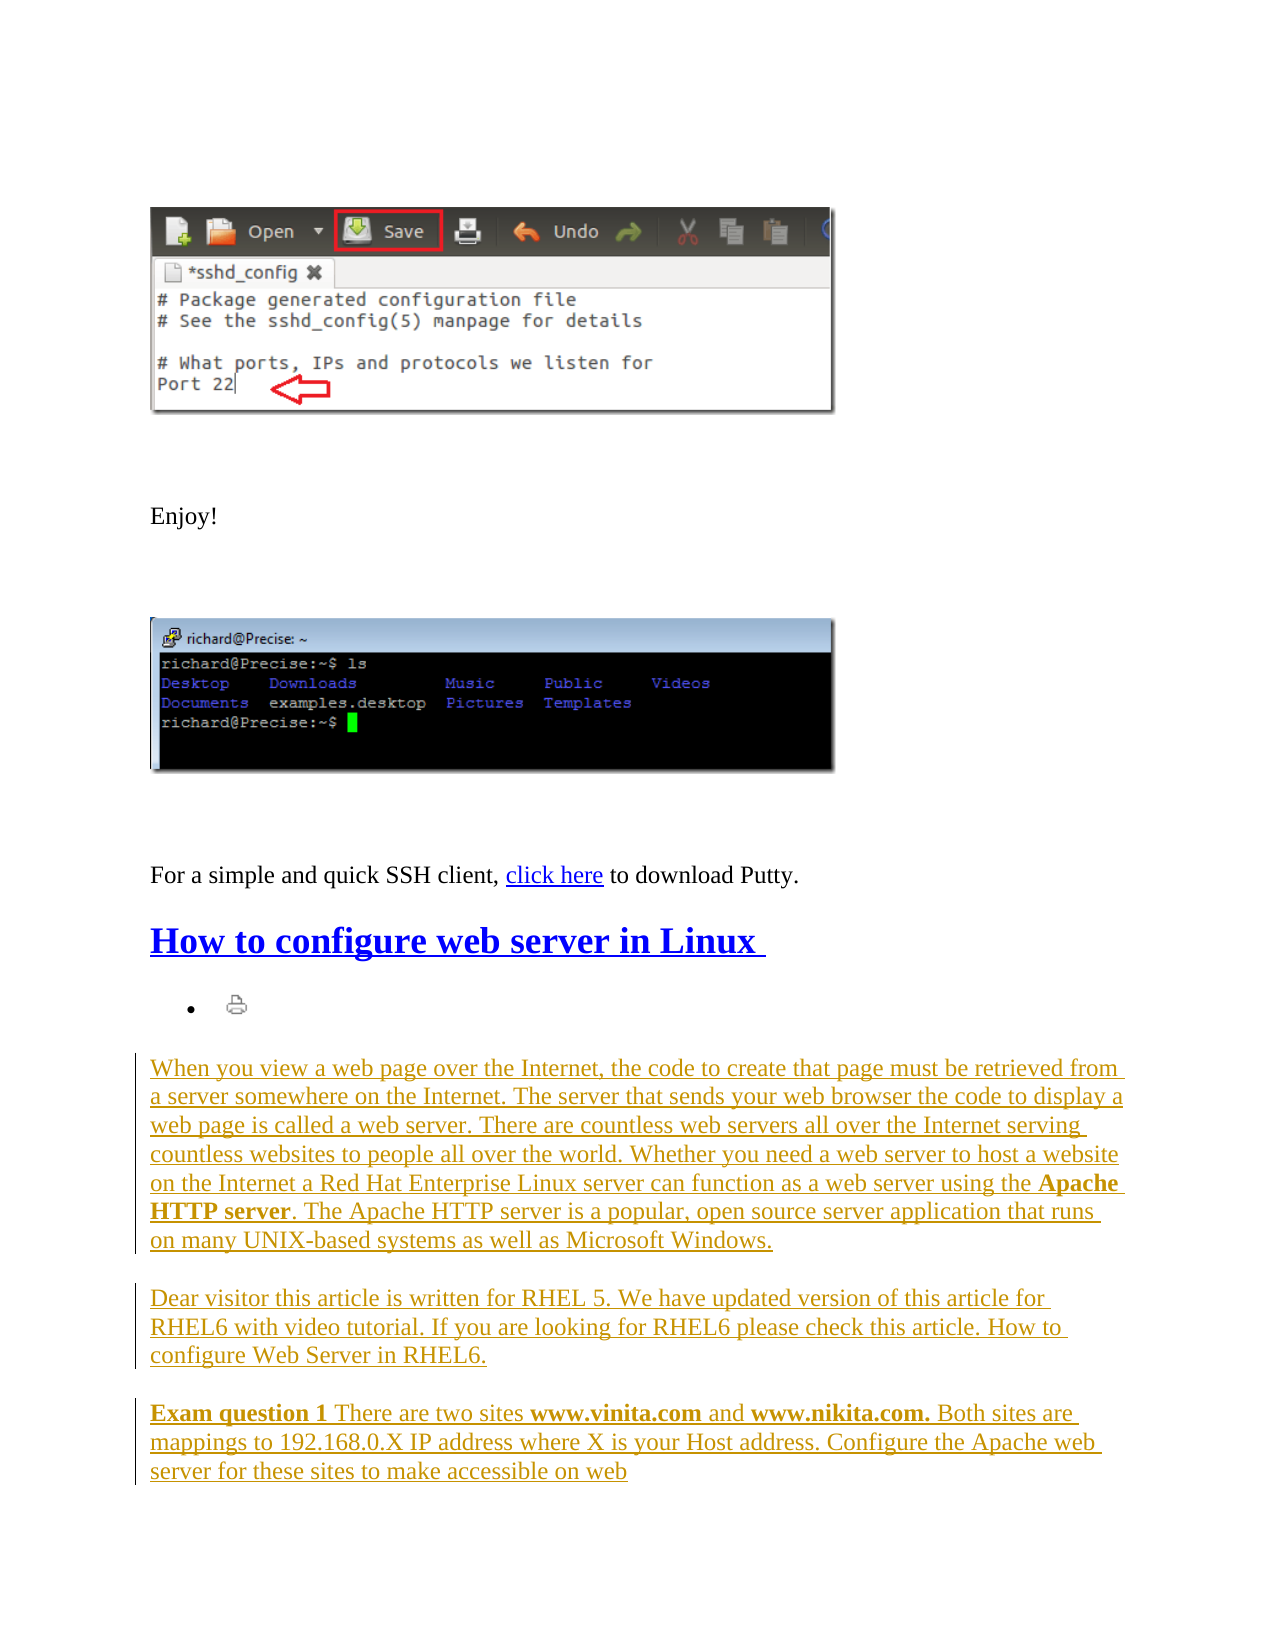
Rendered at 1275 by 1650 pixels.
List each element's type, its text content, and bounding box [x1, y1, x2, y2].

picture [150, 207, 836, 415]
picture [150, 617, 836, 774]
text Enjoy! [150, 501, 1125, 530]
picture [225, 990, 249, 1018]
text For a simple and quick SSH client, click here to download Putty. [150, 860, 1125, 889]
text How to configure web server in Linux [150, 918, 1125, 961]
